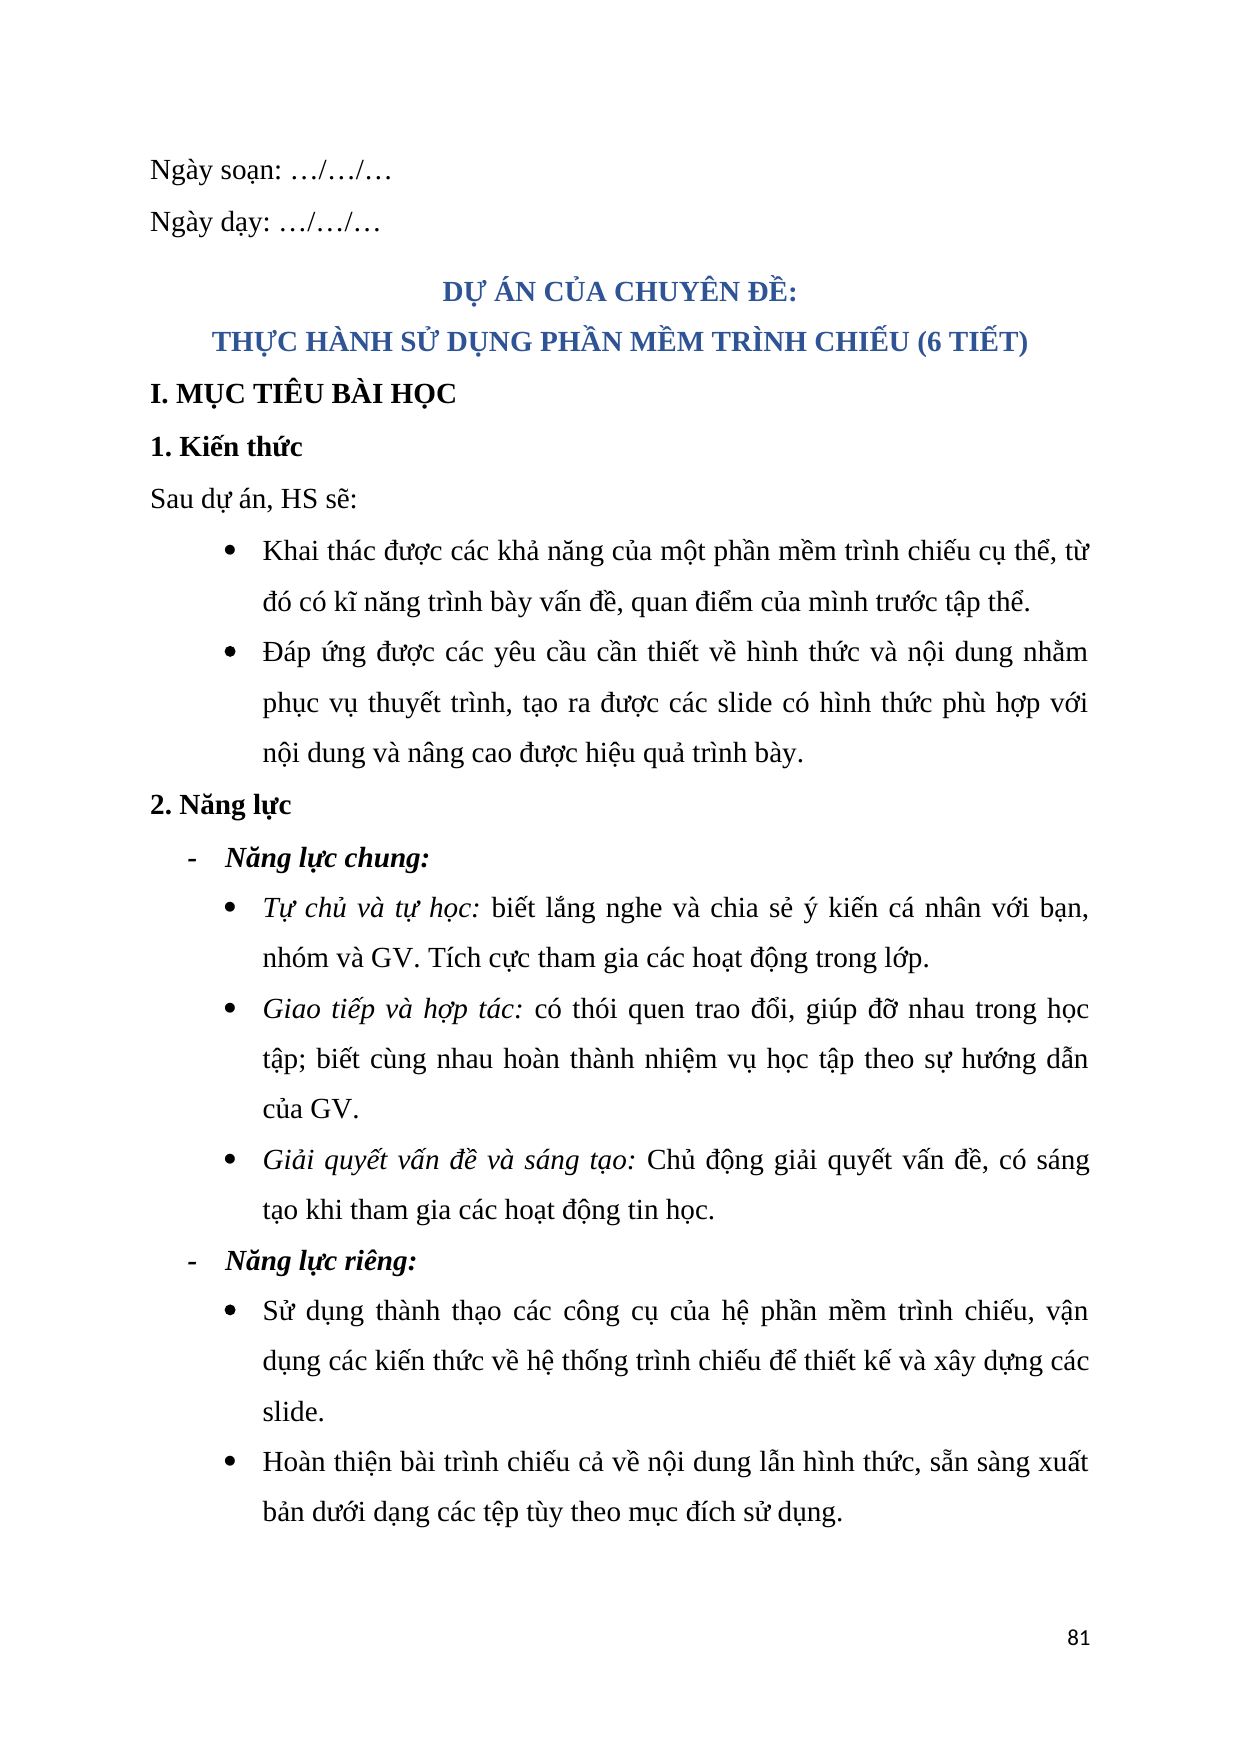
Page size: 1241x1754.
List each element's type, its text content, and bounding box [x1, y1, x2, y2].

text Ngày dạy: …/…/… [150, 204, 1090, 238]
text I. MỤC TIÊU BÀI HỌC [150, 376, 1090, 410]
list Hoàn thiện bài trình chiếu cả về nội dung lẫn hình thức, sẵn sàng xuất bản dưới dạng các tệp tùy theo mục đích sử dụng. [225, 1444, 1090, 1528]
list Tự chủ và tự học: biết lắng nghe và chia sẻ ý kiến cá nhân với bạn, nhóm và GV. Tích cực tham gia các hoạt động trong lớp. [225, 890, 1090, 974]
text 2. Năng lực [150, 787, 1090, 821]
list Giải quyết vấn đề và sáng tạo: Chủ động giải quyết vấn đề, có sáng tạo khi tham gia các hoạt động tin học. [225, 1142, 1090, 1226]
subtitle DỰ ÁN CỦA CHUYÊN ĐỀ: THỰC HÀNH SỬ DỤNG PHẦN MỀM TRÌNH CHIẾU (6 TIẾT) [150, 274, 1090, 357]
list Giao tiếp và hợp tác: có thói quen trao đổi, giúp đỡ nhau trong học tập; biết cùng nhau hoàn thành nhiệm vụ học tập theo sự hướng dẫn của GV. [225, 991, 1090, 1125]
list Sử dụng thành thạo các công cụ của hệ phần mềm trình chiếu, vận dụng các kiến thức về hệ thống trình chiếu để thiết kế và xây dựng các slide. [225, 1293, 1090, 1427]
list Đáp ứng được các yêu cầu cần thiết về hình thức và nội dung nhằm phục vụ thuyết trình, tạo ra được các slide có hình thức phù hợp với nội dung và nâng cao được hiệu quả trình bày. [225, 634, 1090, 768]
list Năng lực chung: [187, 840, 1090, 873]
text 1. Kiến thức [150, 429, 1090, 462]
text Ngày soạn: …/…/… [150, 152, 1090, 186]
text Sau dự án, HS sẽ: [150, 481, 1090, 515]
list Khai thác được các khả năng của một phần mềm trình chiếu cụ thể, từ đó có kĩ năng trình bày vấn đề, quan điểm của mình trước tập thể. [225, 533, 1090, 617]
list Năng lực riêng: [187, 1243, 1090, 1276]
